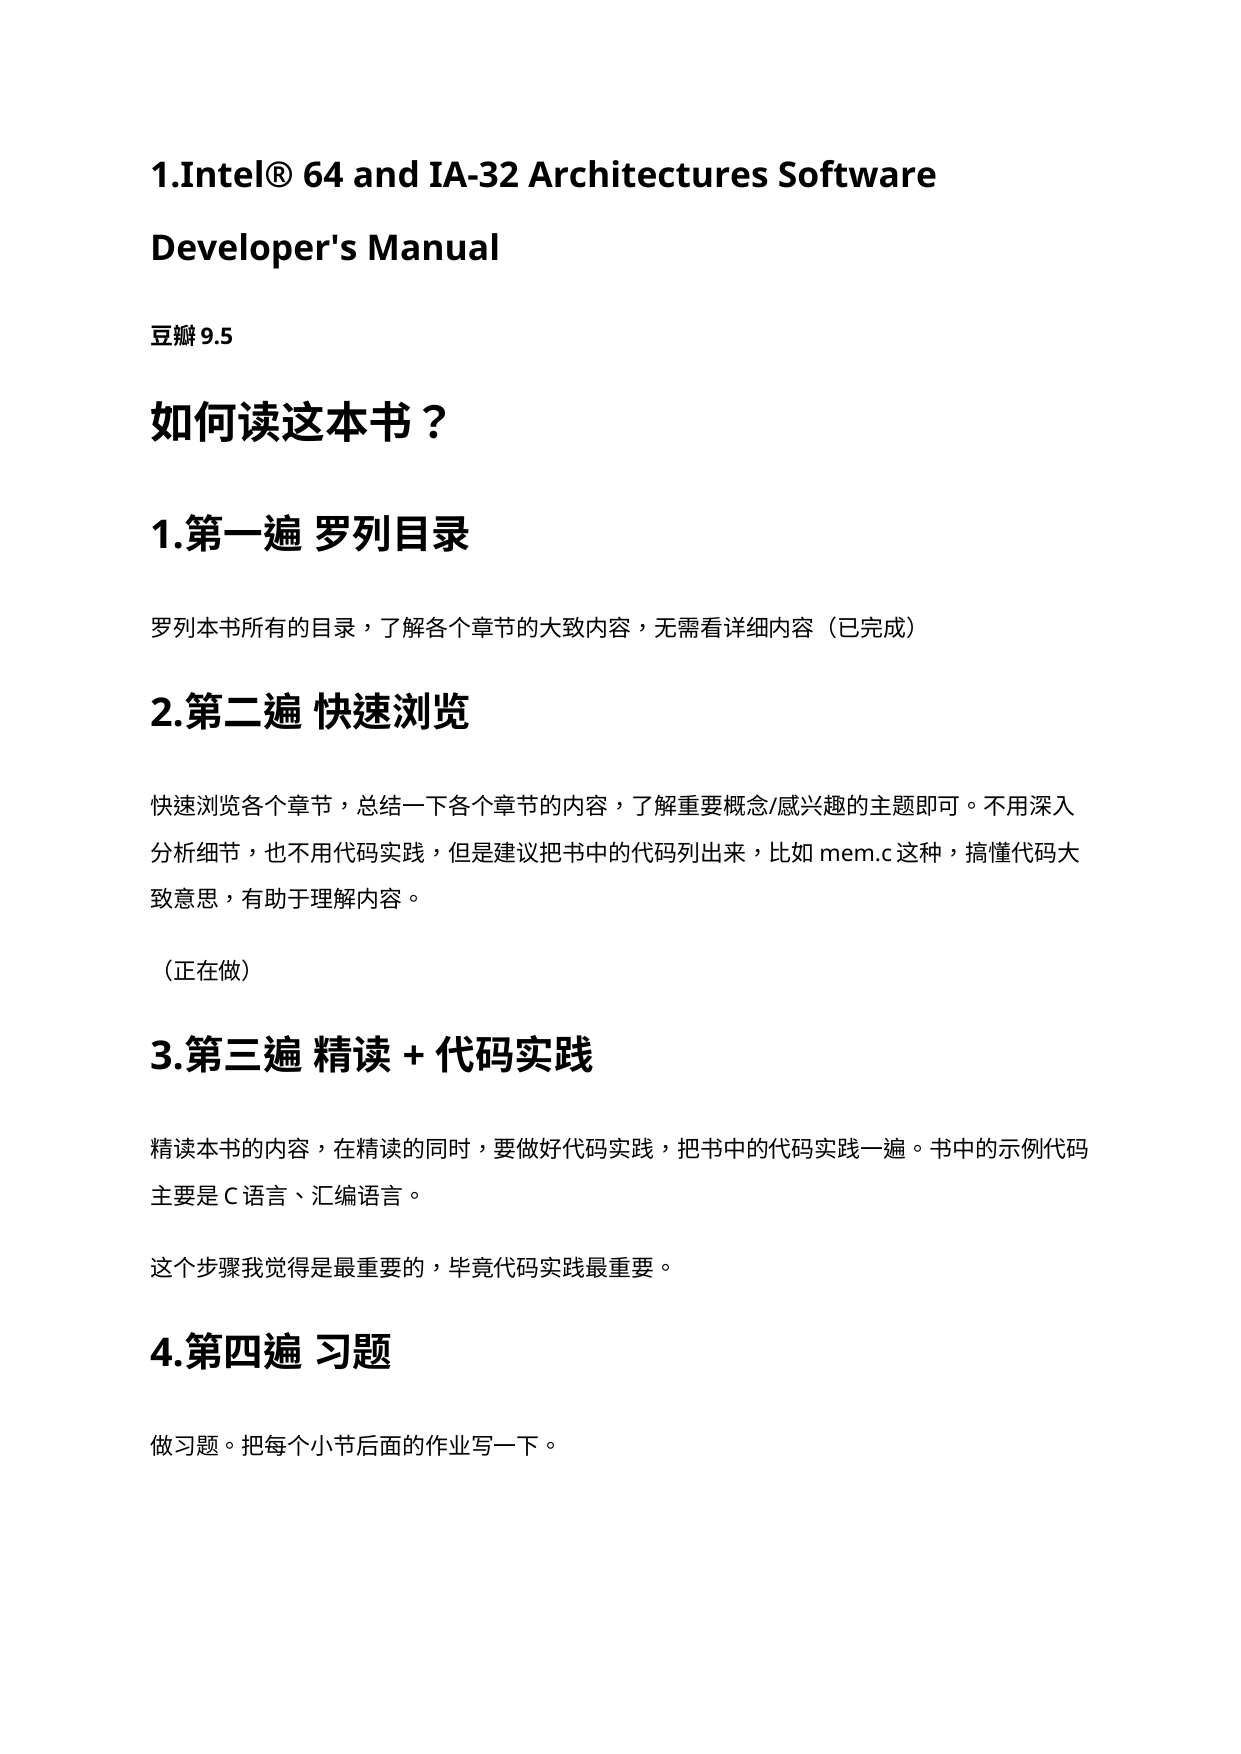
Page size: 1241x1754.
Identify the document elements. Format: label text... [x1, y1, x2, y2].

subtitle 1.第一遍 罗列目录 [150, 506, 1090, 560]
text 快速浏览各个章节，总结一下各个章节的内容，了解重要概念/感兴趣的主题即可。不用深入分析细节，也不用代码实践，但是建议把书中的代码列出来，比如mem.c这种，搞懂代码大致意思，有助于理解内容。 [150, 789, 1090, 914]
text 豆瓣9.5 [150, 319, 1090, 351]
text 这个步骤我觉得是最重要的，毕竟代码实践最重要。 [150, 1252, 1090, 1283]
text （正在做） [150, 955, 1090, 986]
subtitle 如何读这本书？ [150, 391, 1090, 451]
text 罗列本书所有的目录，了解各个章节的大致内容，无需看详细内容（已完成） [150, 612, 1090, 643]
subtitle 2.第二遍 快速浏览 [150, 684, 1090, 738]
subtitle 4.第四遍 习题 [150, 1324, 1090, 1378]
subtitle 3.第三遍 精读 + 代码实践 [150, 1027, 1090, 1081]
text 做习题。把每个小节后面的作业写一下。 [150, 1429, 1090, 1461]
subtitle 1.Intel® 64 and IA-32 Architectures Software Developer's Manual [150, 150, 1090, 271]
text 精读本书的内容，在精读的同时，要做好代码实践，把书中的代码实践一遍。书中的示例代码主要是C语言、汇编语言。 [150, 1133, 1090, 1211]
